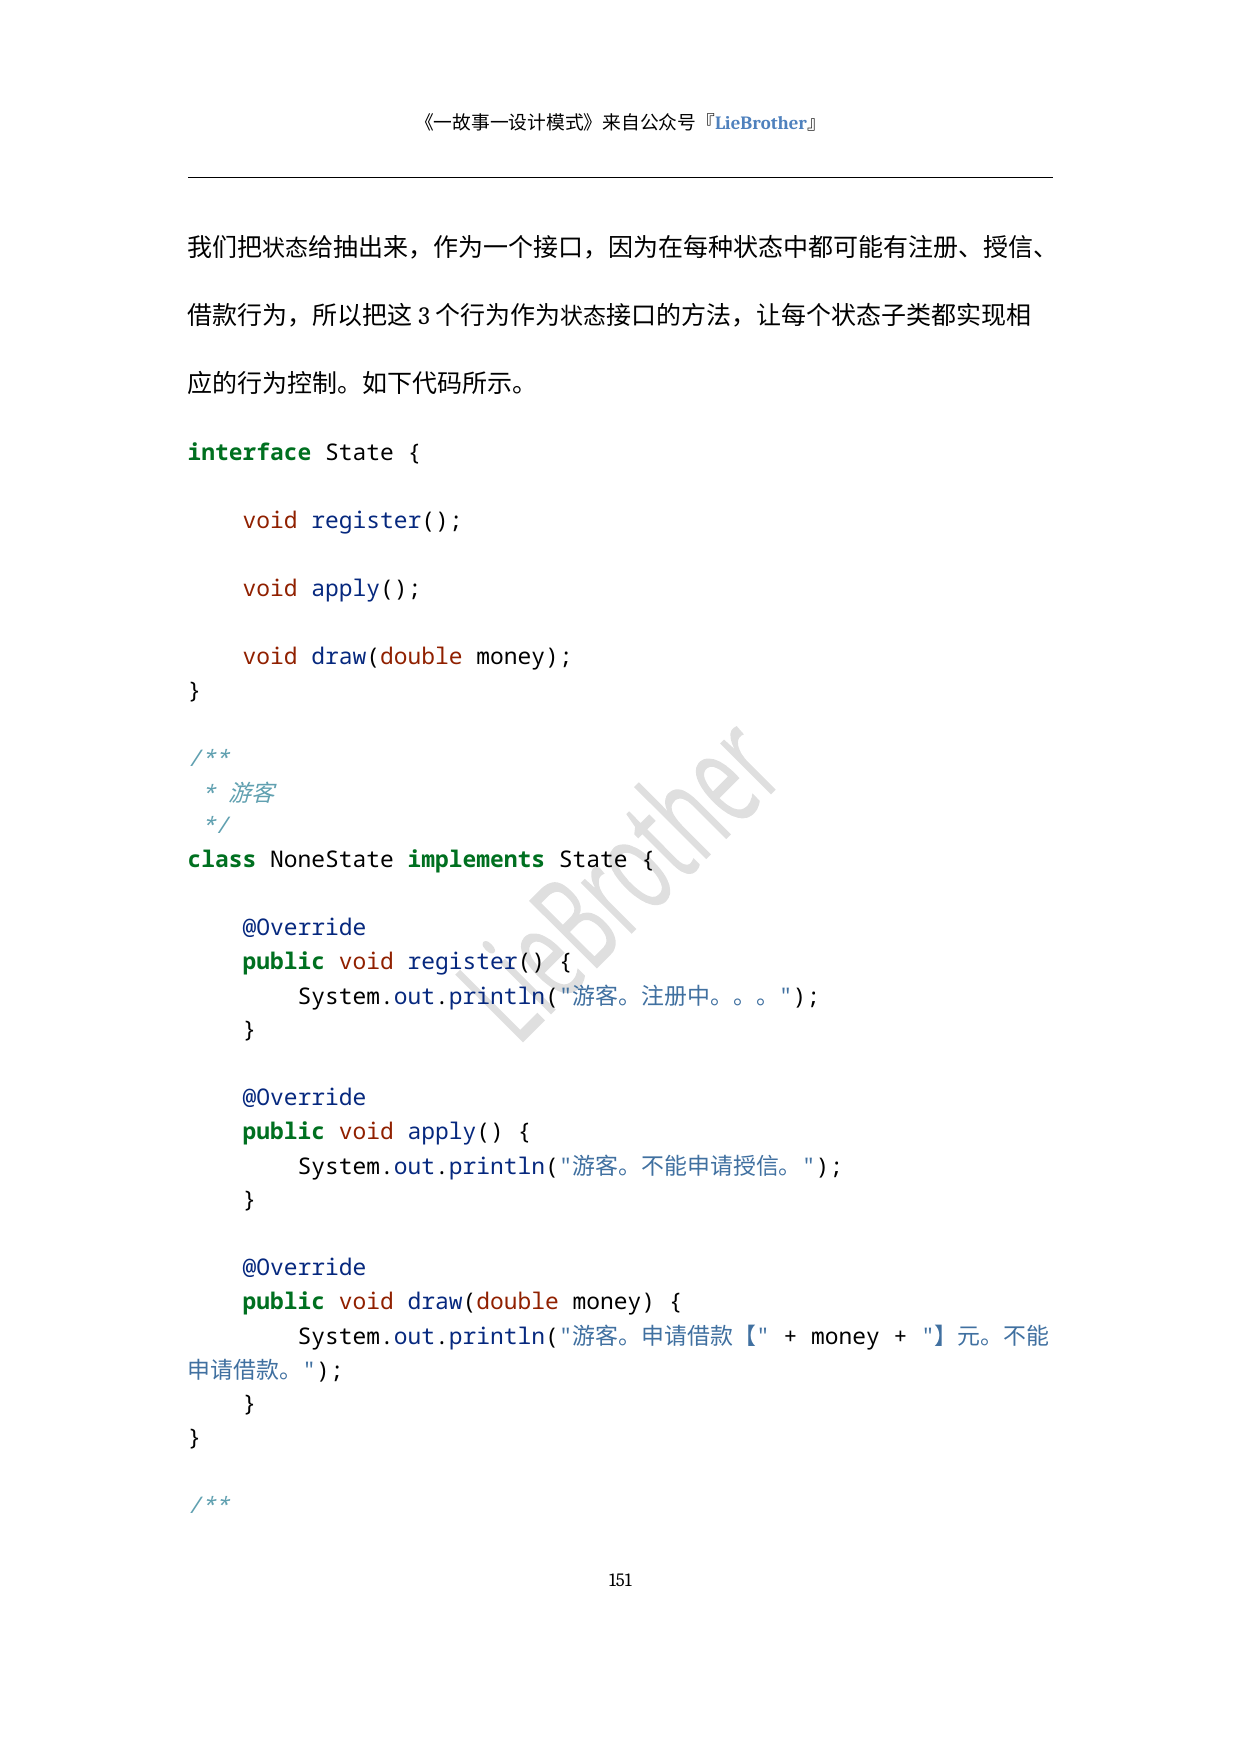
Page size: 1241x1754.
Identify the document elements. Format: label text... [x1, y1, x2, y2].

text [187, 434, 1053, 1521]
text 我们把状态给抽出来，作为一个接口，因为在每种状态中都可能有注册、授信、借款行为，所以把这 3 个行为作为状态接口的方法，让每个状态子类都实现相应的行为控制。如下代码所示。 [187, 212, 1053, 416]
